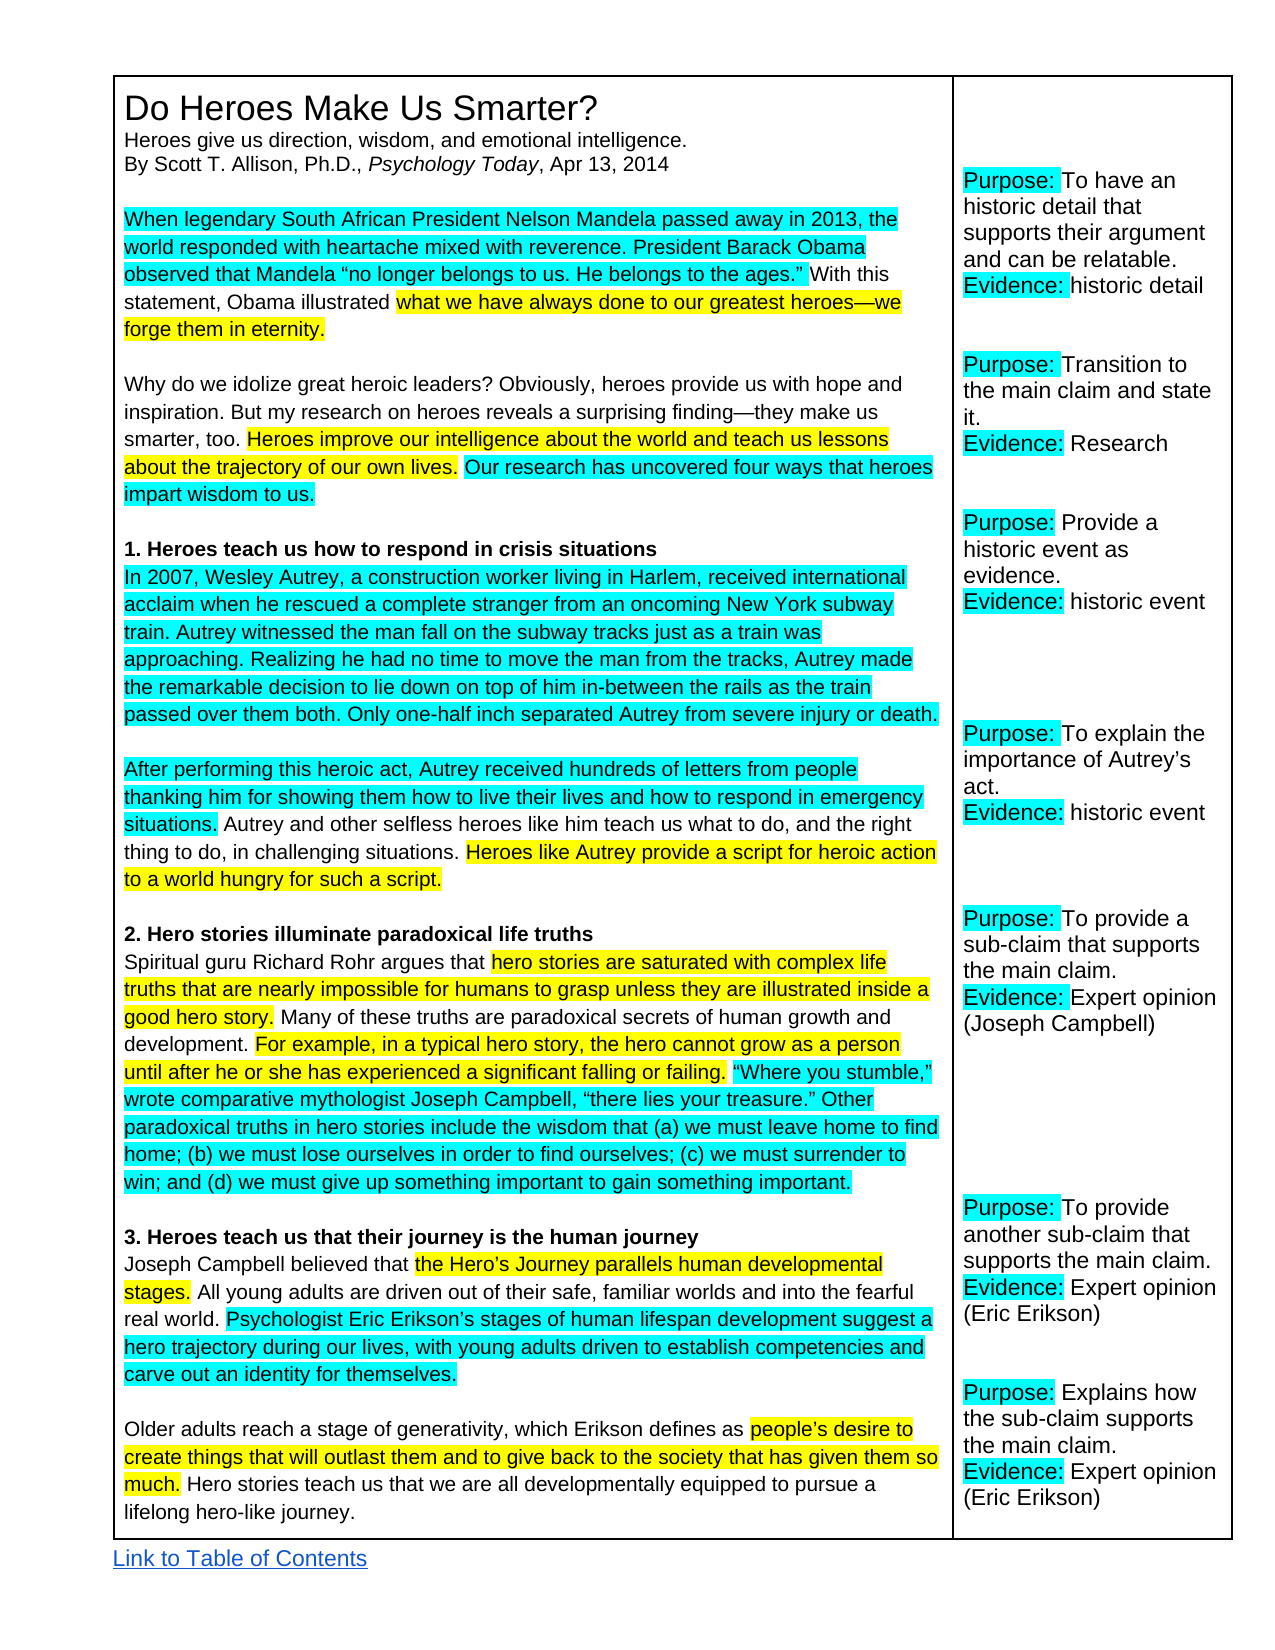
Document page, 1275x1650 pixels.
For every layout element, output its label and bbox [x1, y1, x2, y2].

table_cell [115, 77, 952, 1538]
table_cell [954, 77, 1231, 1538]
